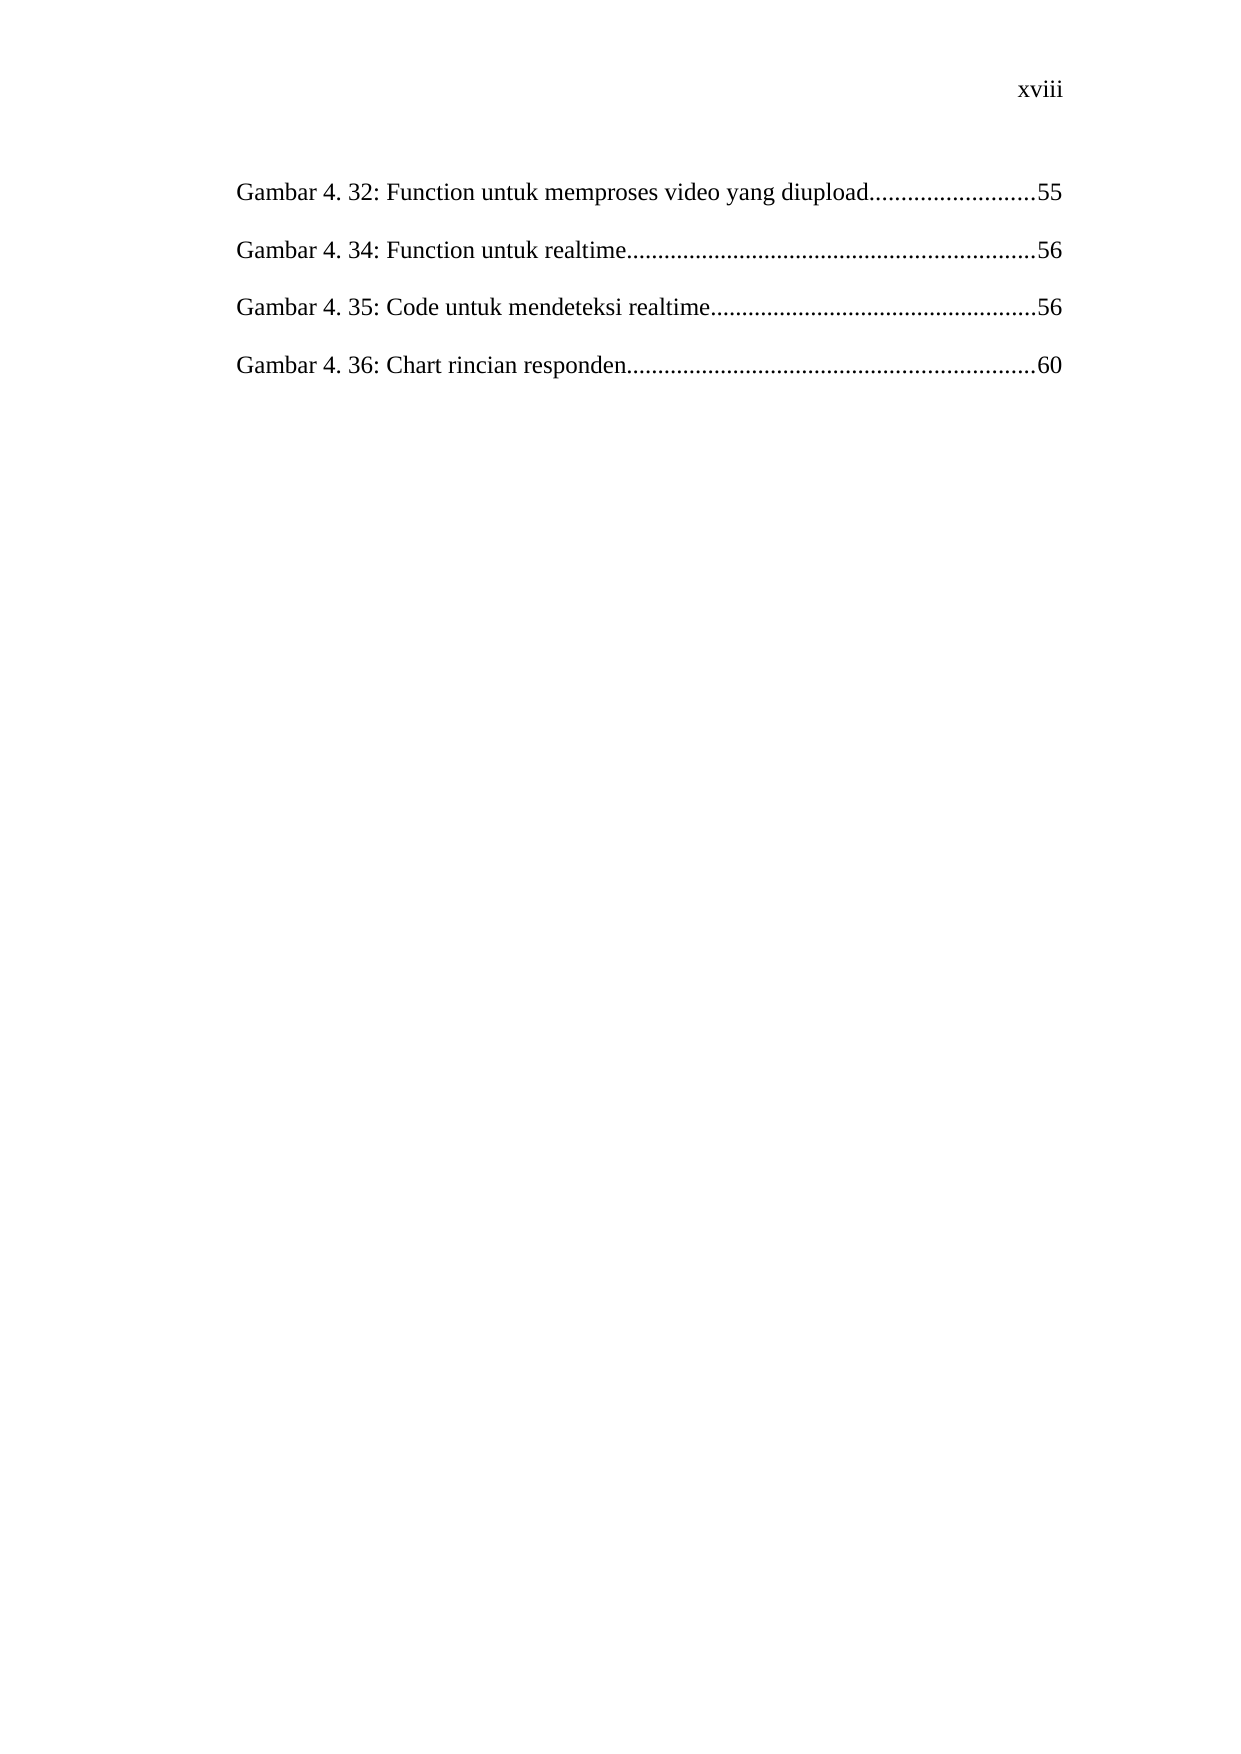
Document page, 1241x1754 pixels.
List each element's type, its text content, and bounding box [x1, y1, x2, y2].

text Gambar 4. 35: Code untuk mendeteksi realtime 56 [236, 292, 1063, 321]
text Gambar 4. 32: Function untuk memproses video yang diupload 55 [236, 177, 1063, 206]
text Gambar 4. 36: Chart rincian responden 60 [236, 350, 1063, 378]
text Gambar 4. 34: Function untuk realtime 56 [236, 235, 1063, 263]
